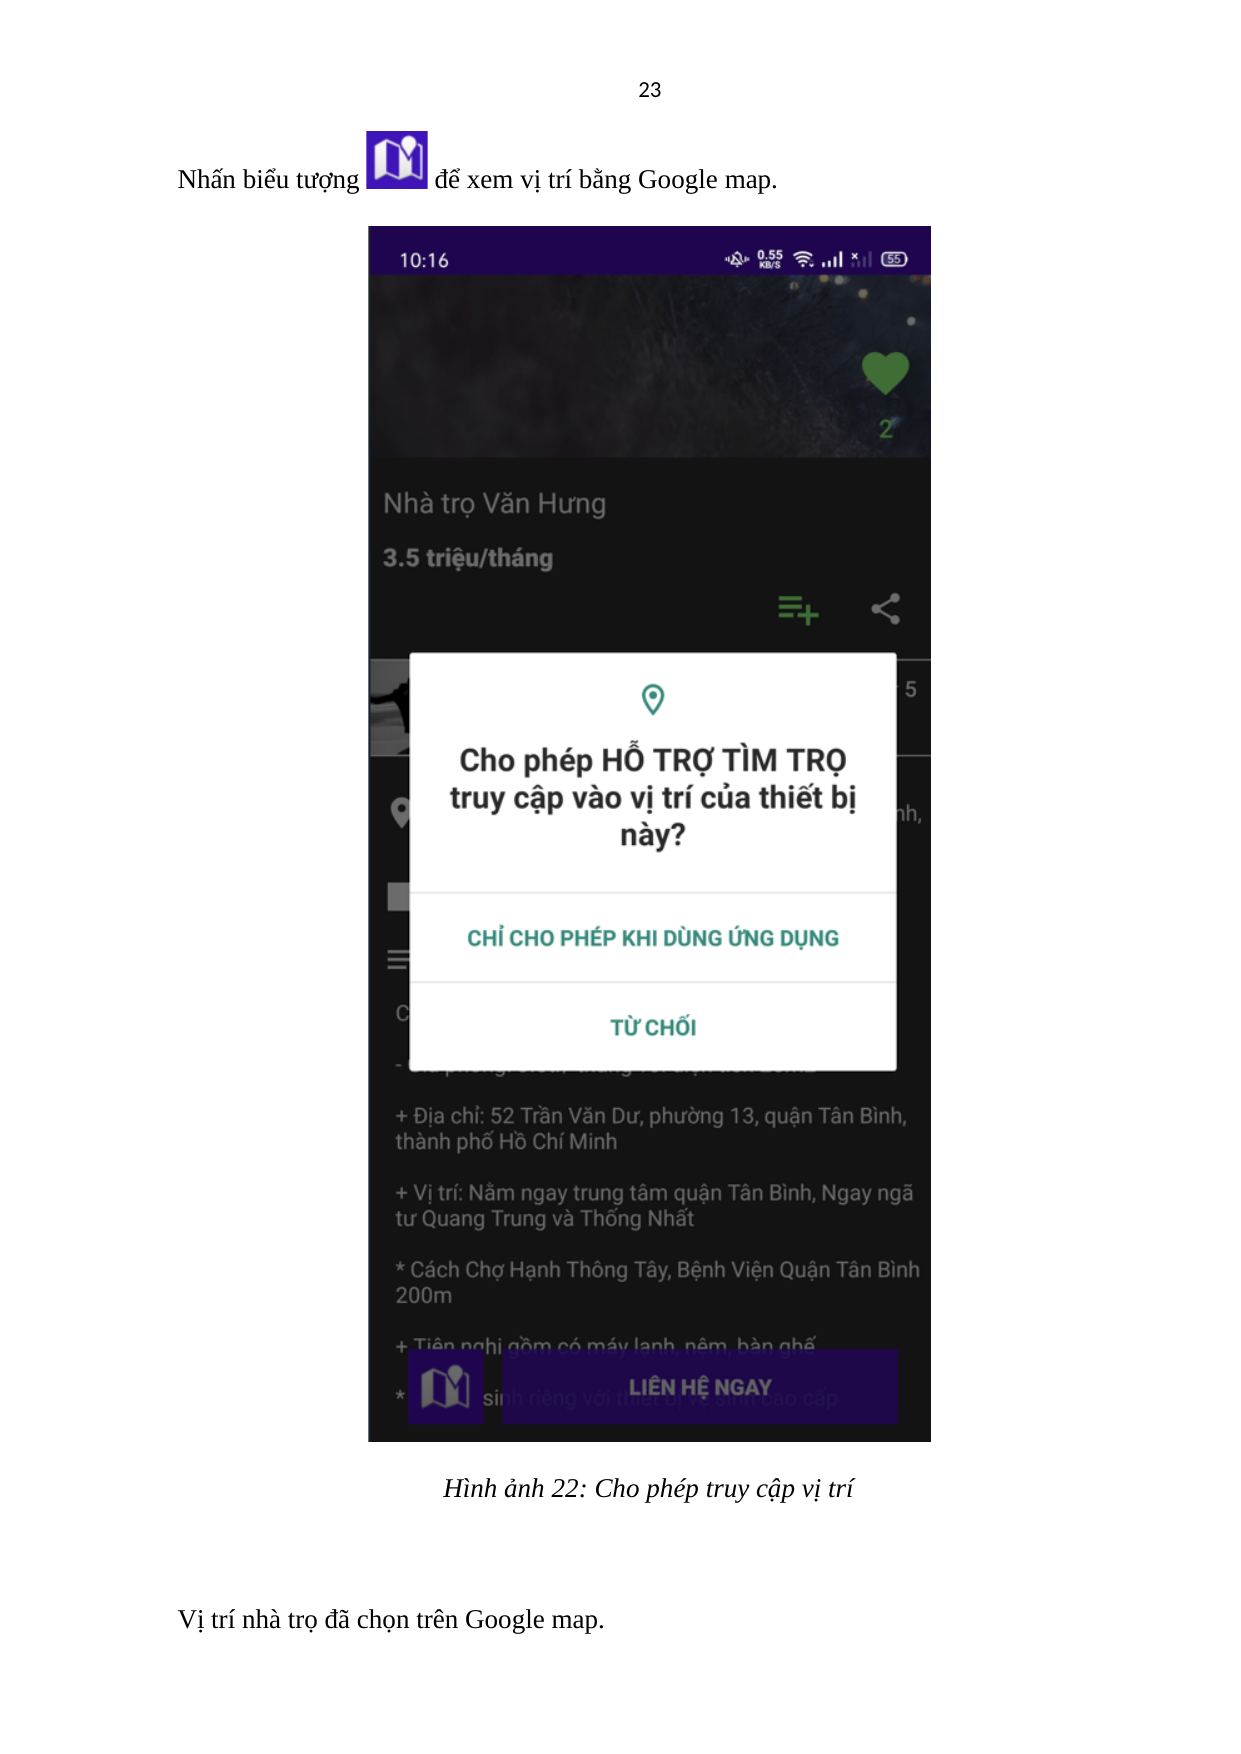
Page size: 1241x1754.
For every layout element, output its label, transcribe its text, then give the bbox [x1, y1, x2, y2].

text Vị trí nhà trọ đã chọn trên Google map. [177, 1603, 1122, 1634]
text Hình ảnh 22: Cho phép truy cập vị trí [177, 1472, 1122, 1503]
text Nhấn biểu tượng để xem vị trí bằng Google map. [177, 131, 1122, 194]
